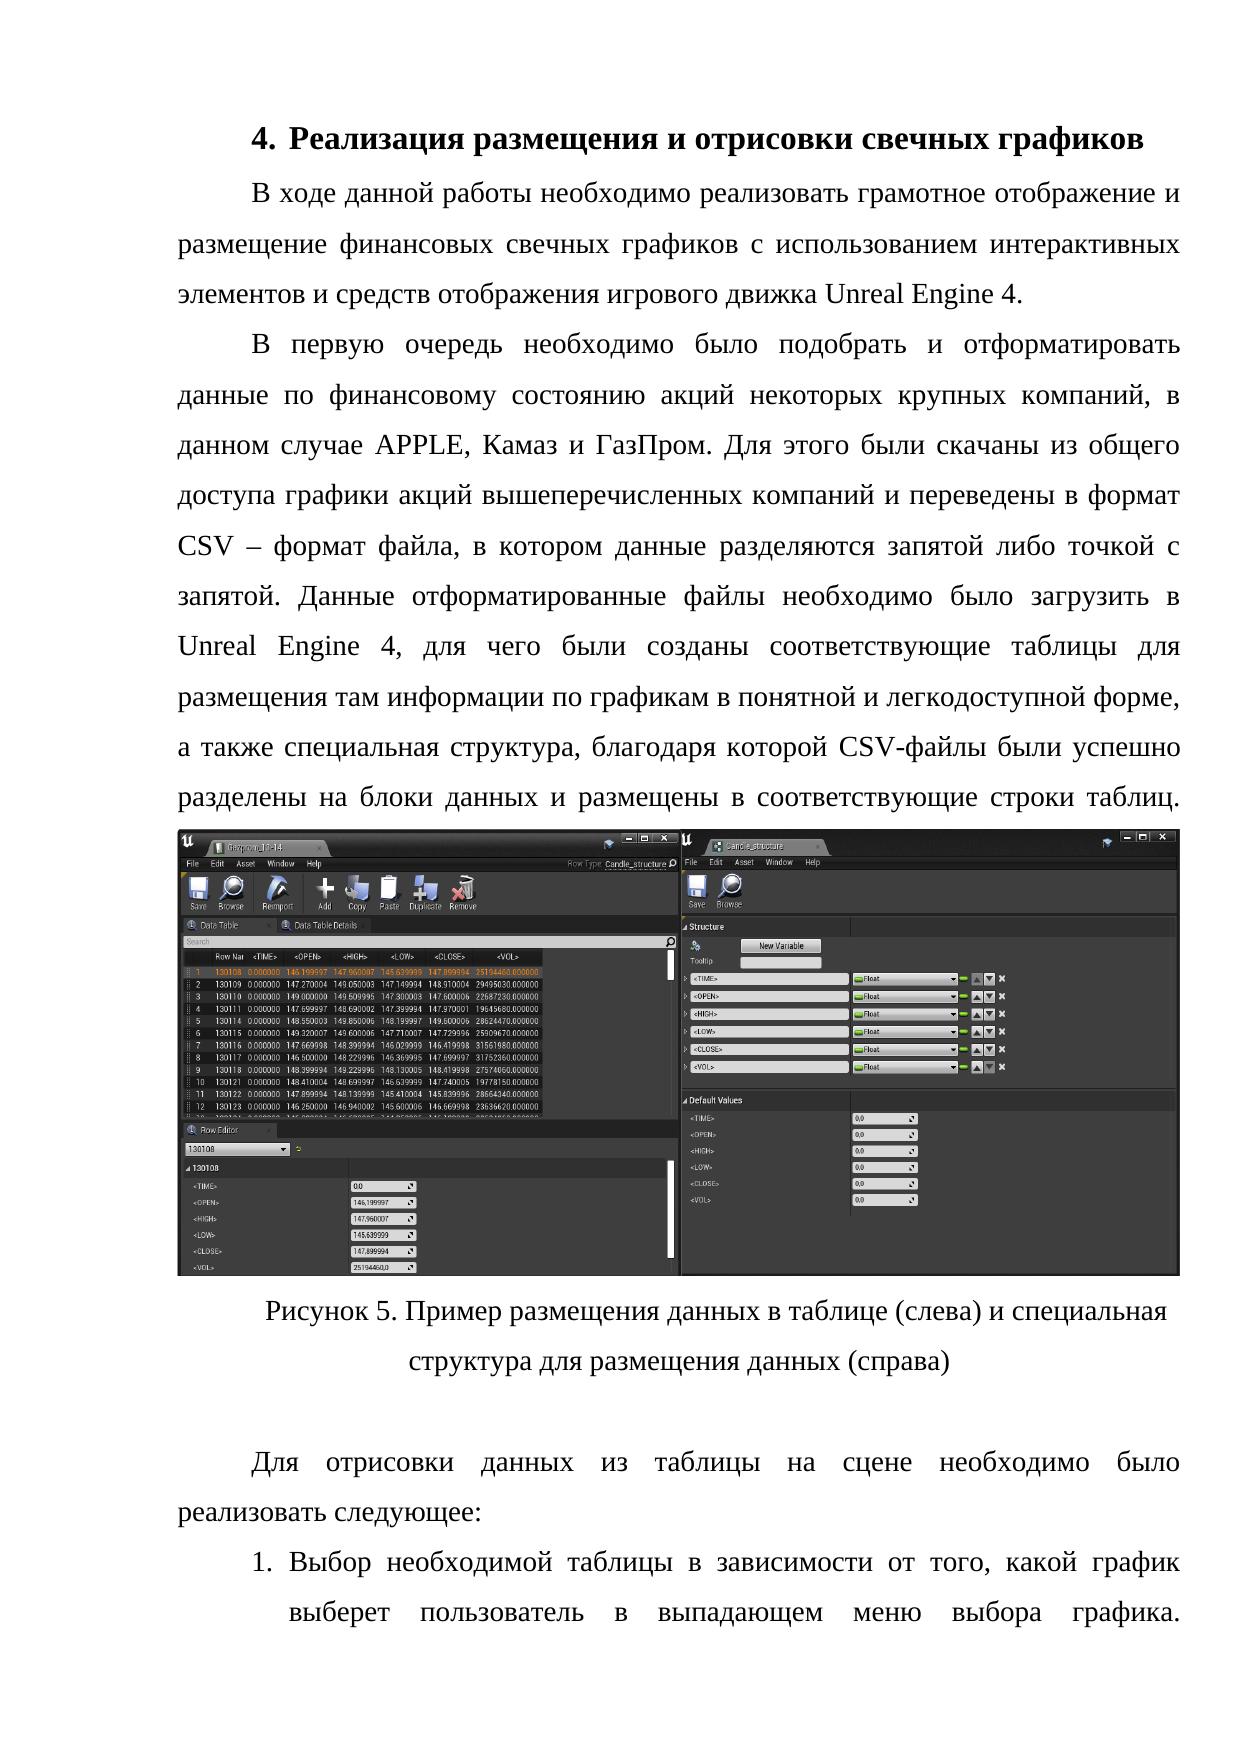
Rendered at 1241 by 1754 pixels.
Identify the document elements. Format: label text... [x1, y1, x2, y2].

text Для отрисовки данных из таблицы на сцене необходимо было реализовать следующее: [177, 1444, 1181, 1527]
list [251, 1544, 1181, 1628]
list Реализация размещения и отрисовки свечных графиков [215, 118, 1181, 156]
text В ходе данной работы необходимо реализовать грамотное отображение и размещение финансовых свечных графиков с использованием интерактивных элементов и средств отображения игрового движка Unreal Engine 4. [177, 176, 1181, 310]
text Рисунок 5. Пример размещения данных в таблице (слева) и специальная структура для размещения данных (справа) [177, 1293, 1181, 1377]
picture [177, 829, 1180, 1276]
